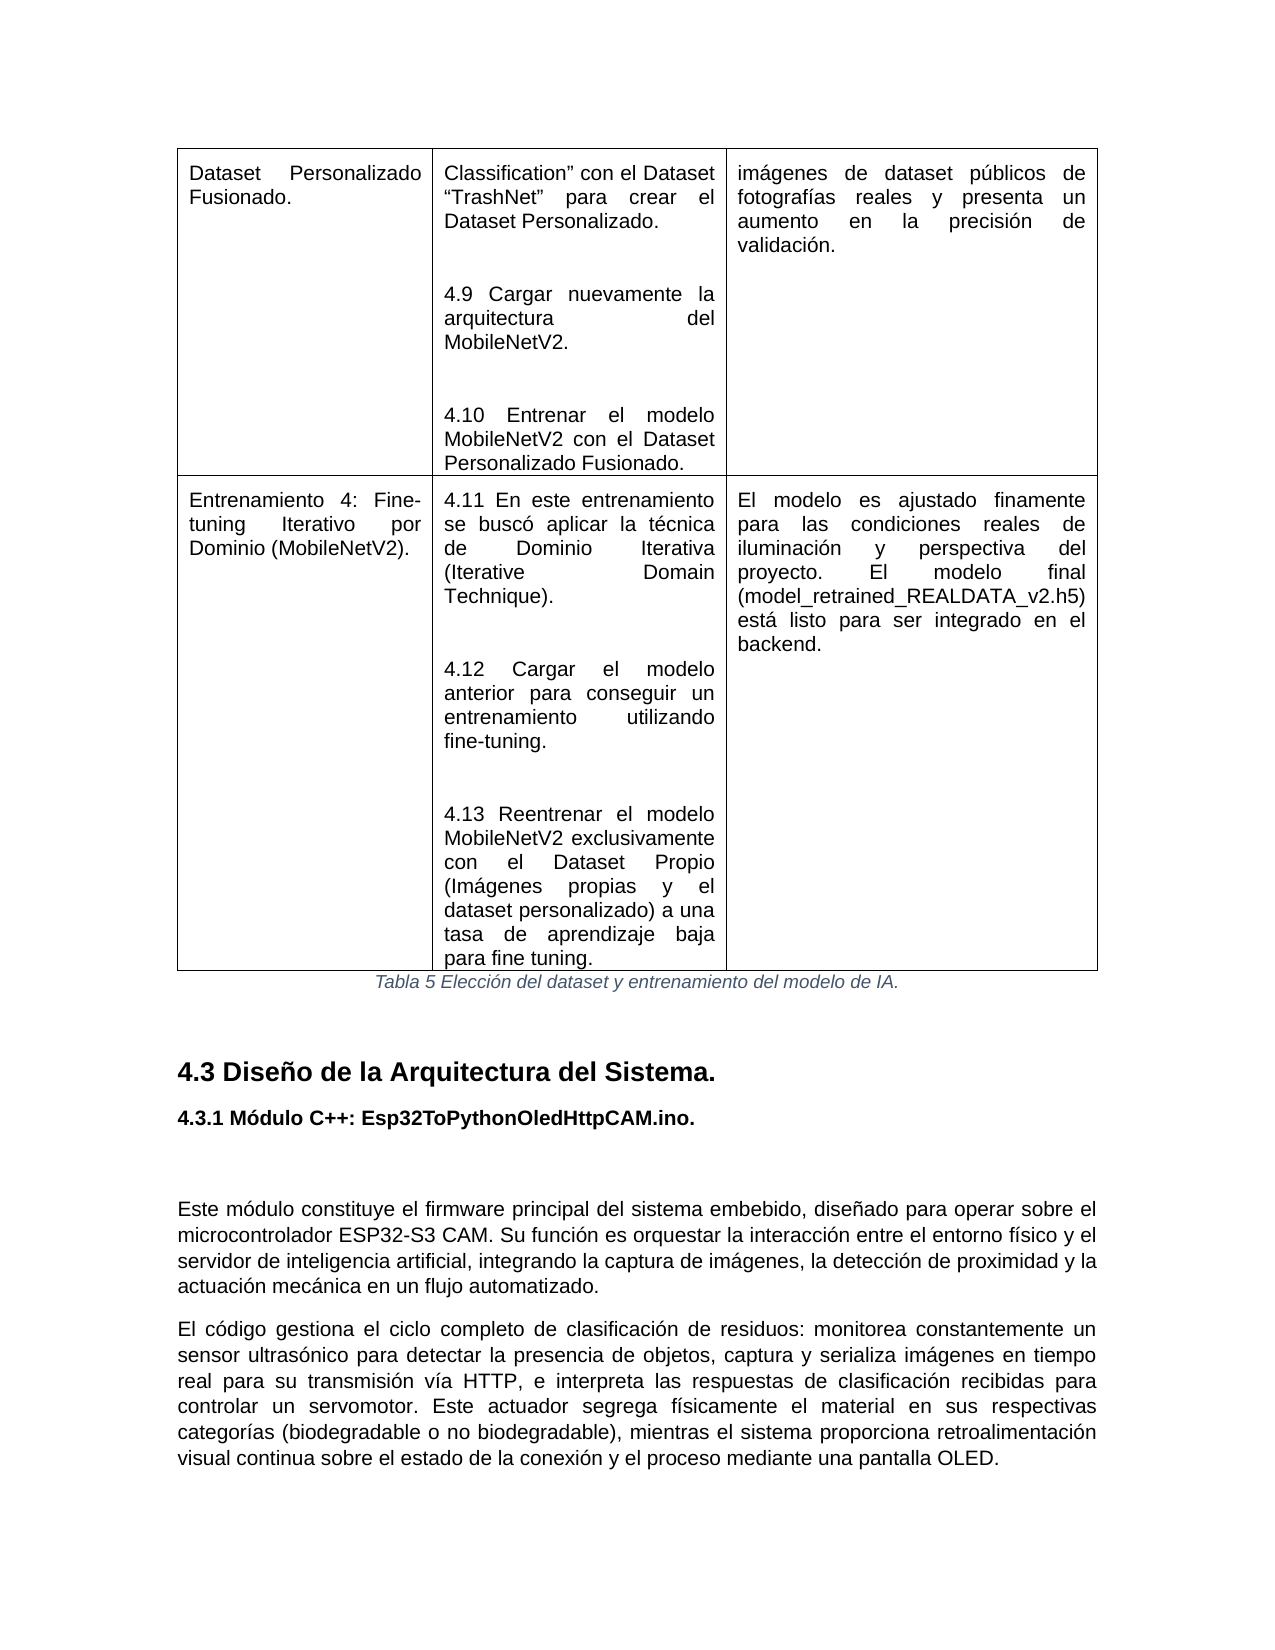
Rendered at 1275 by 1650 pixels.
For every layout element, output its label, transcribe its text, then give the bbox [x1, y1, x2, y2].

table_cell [433, 149, 726, 475]
subtitle 4.3 Diseño de la Arquitectura del Sistema. [177, 1056, 1098, 1087]
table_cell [727, 149, 1097, 475]
table_cell El modelo es ajustado finamente para las condiciones reales de iluminación y perspectiva del proyecto. El modelo final (model_retrained_REALDATA_v2.h5) está listo para ser integrado en el backend. [727, 476, 1097, 969]
text 4.3.1 Módulo C++: Esp32ToPythonOledHttpCAM.ino. [177, 1106, 1098, 1130]
text Este módulo constituye el firmware principal del sistema embebido, diseñado para operar sobre el microcontrolador ESP32-S3 CAM. Su función es orquestar la interacción entre el entorno físico y el servidor de inteligencia artificial, integrando la captura de imágenes, la detección de proximidad y la actuación mecánica en un flujo automatizado. [177, 1197, 1098, 1298]
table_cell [178, 149, 432, 475]
table_cell Entrenamiento 4: Fine-tuning Iterativo por Dominio (MobileNetV2). [178, 476, 432, 969]
text El código gestiona el ciclo completo de clasificación de residuos: monitorea constantemente un sensor ultrasónico para detectar la presencia de objetos, captura y serializa imágenes en tiempo real para su transmisión vía HTTP, e interpreta las respuestas de clasificación recibidas para controlar un servomotor. Este actuador segrega físicamente el material en sus respectivas categorías (biodegradable o no biodegradable), mientras el sistema proporciona retroalimentación visual continua sobre el estado de la conexión y el proceso mediante una pantalla OLED. [177, 1317, 1098, 1470]
text Tabla 5 Elección del dataset y entrenamiento del modelo de IA. [177, 971, 1098, 992]
table_cell 4.11 En este entrenamiento se buscó aplicar la técnica de Dominio Iterativa (Iterative Domain Technique). 4.12 Cargar el modelo anterior para conseguir un entrenamiento utilizando fine-tuning. 4.13 Reentrenar el modelo MobileNetV2 exclusivamente con el Dataset Propio (Imágenes propias y el dataset personalizado) a una tasa de aprendizaje baja para fine tuning. [433, 476, 726, 969]
